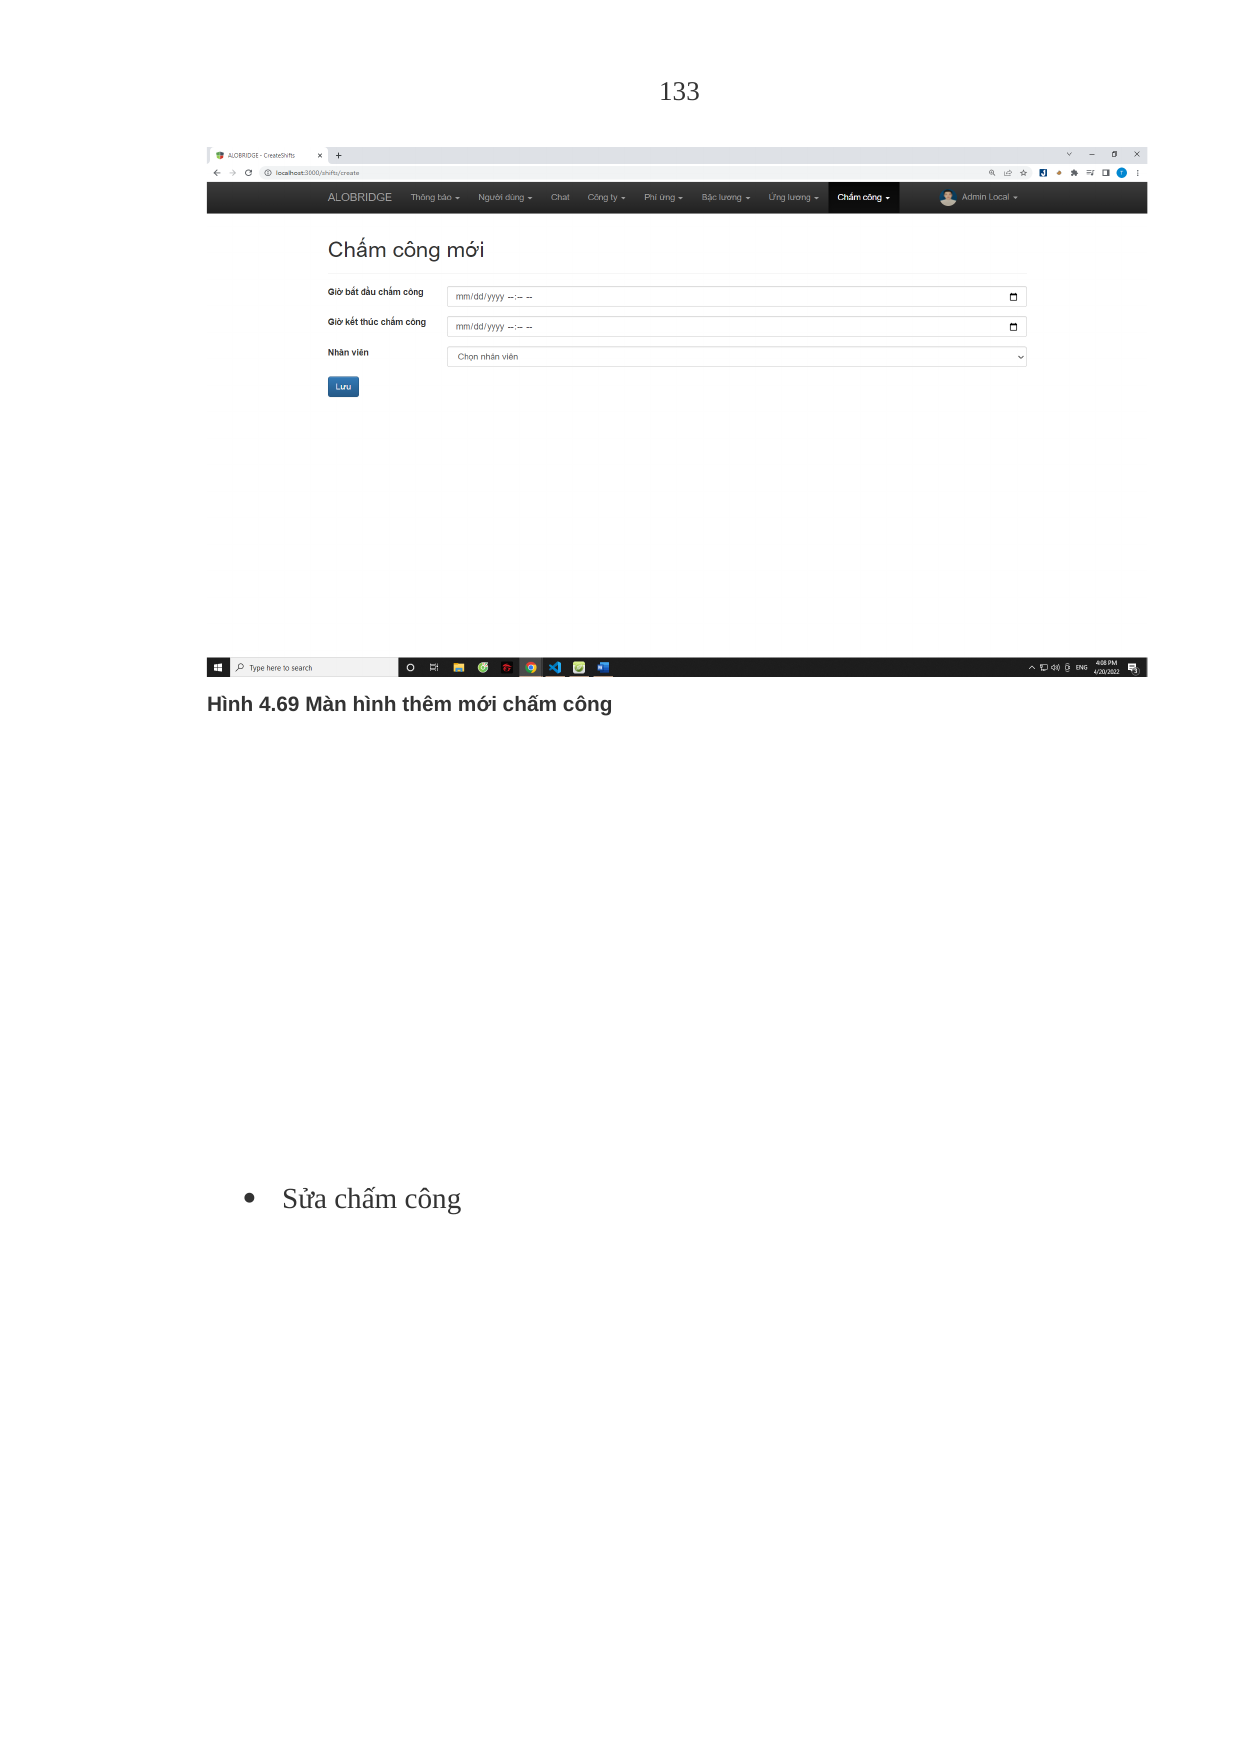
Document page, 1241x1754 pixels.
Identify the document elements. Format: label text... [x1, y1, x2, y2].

list Sửa chấm công [244, 1181, 1152, 1215]
picture [206, 147, 1148, 677]
